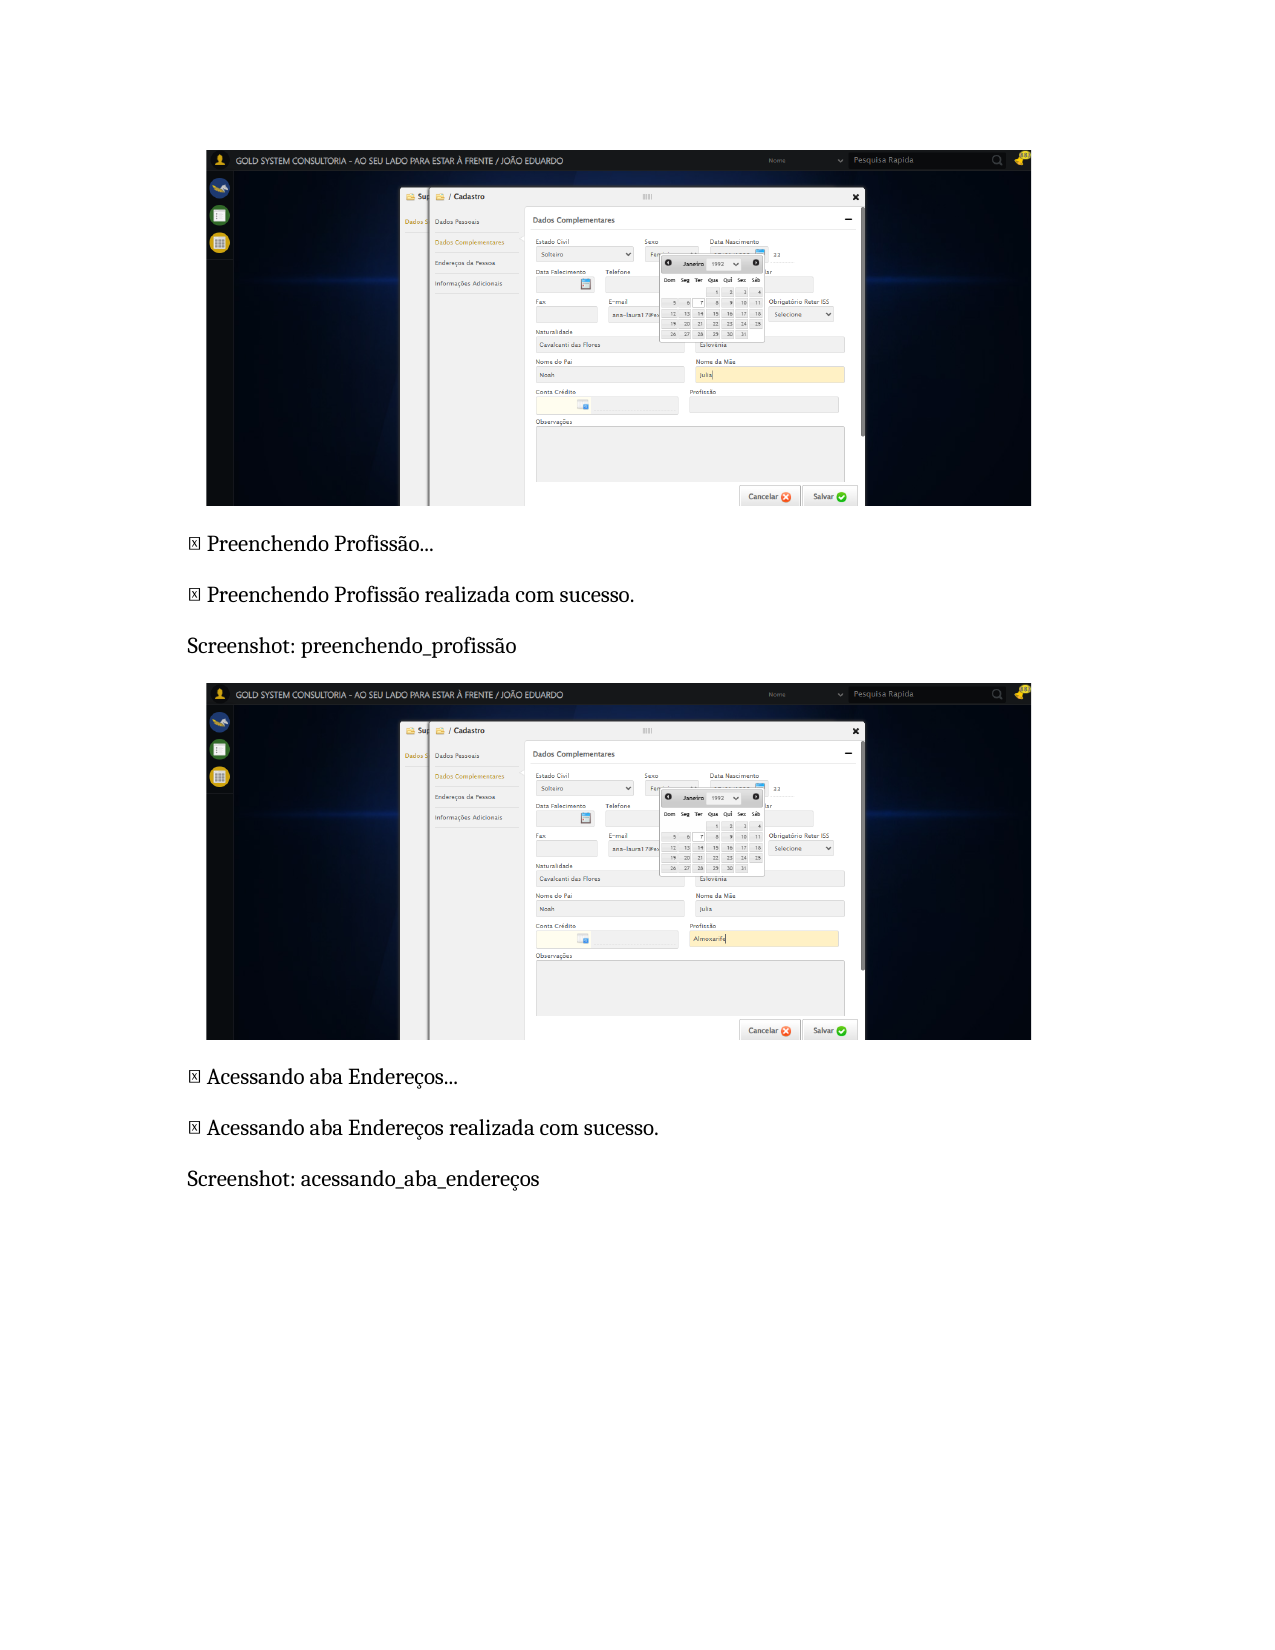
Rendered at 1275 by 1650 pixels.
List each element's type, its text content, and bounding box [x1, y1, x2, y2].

text Screenshot: preenchendo_profissão [187, 632, 1087, 659]
text ✅ Acessando aba Endereços realizada com sucesso. [187, 1115, 1087, 1141]
picture [206, 683, 1032, 1040]
text ✅ Preenchendo Profissão realizada com sucesso. [187, 581, 1087, 608]
text 🔄 Acessando aba Endereços... [187, 1064, 1087, 1090]
text 🔄 Preenchendo Profissão... [187, 530, 1087, 557]
text Screenshot: acessando_aba_endereços [187, 1166, 1087, 1192]
picture [206, 150, 1032, 506]
